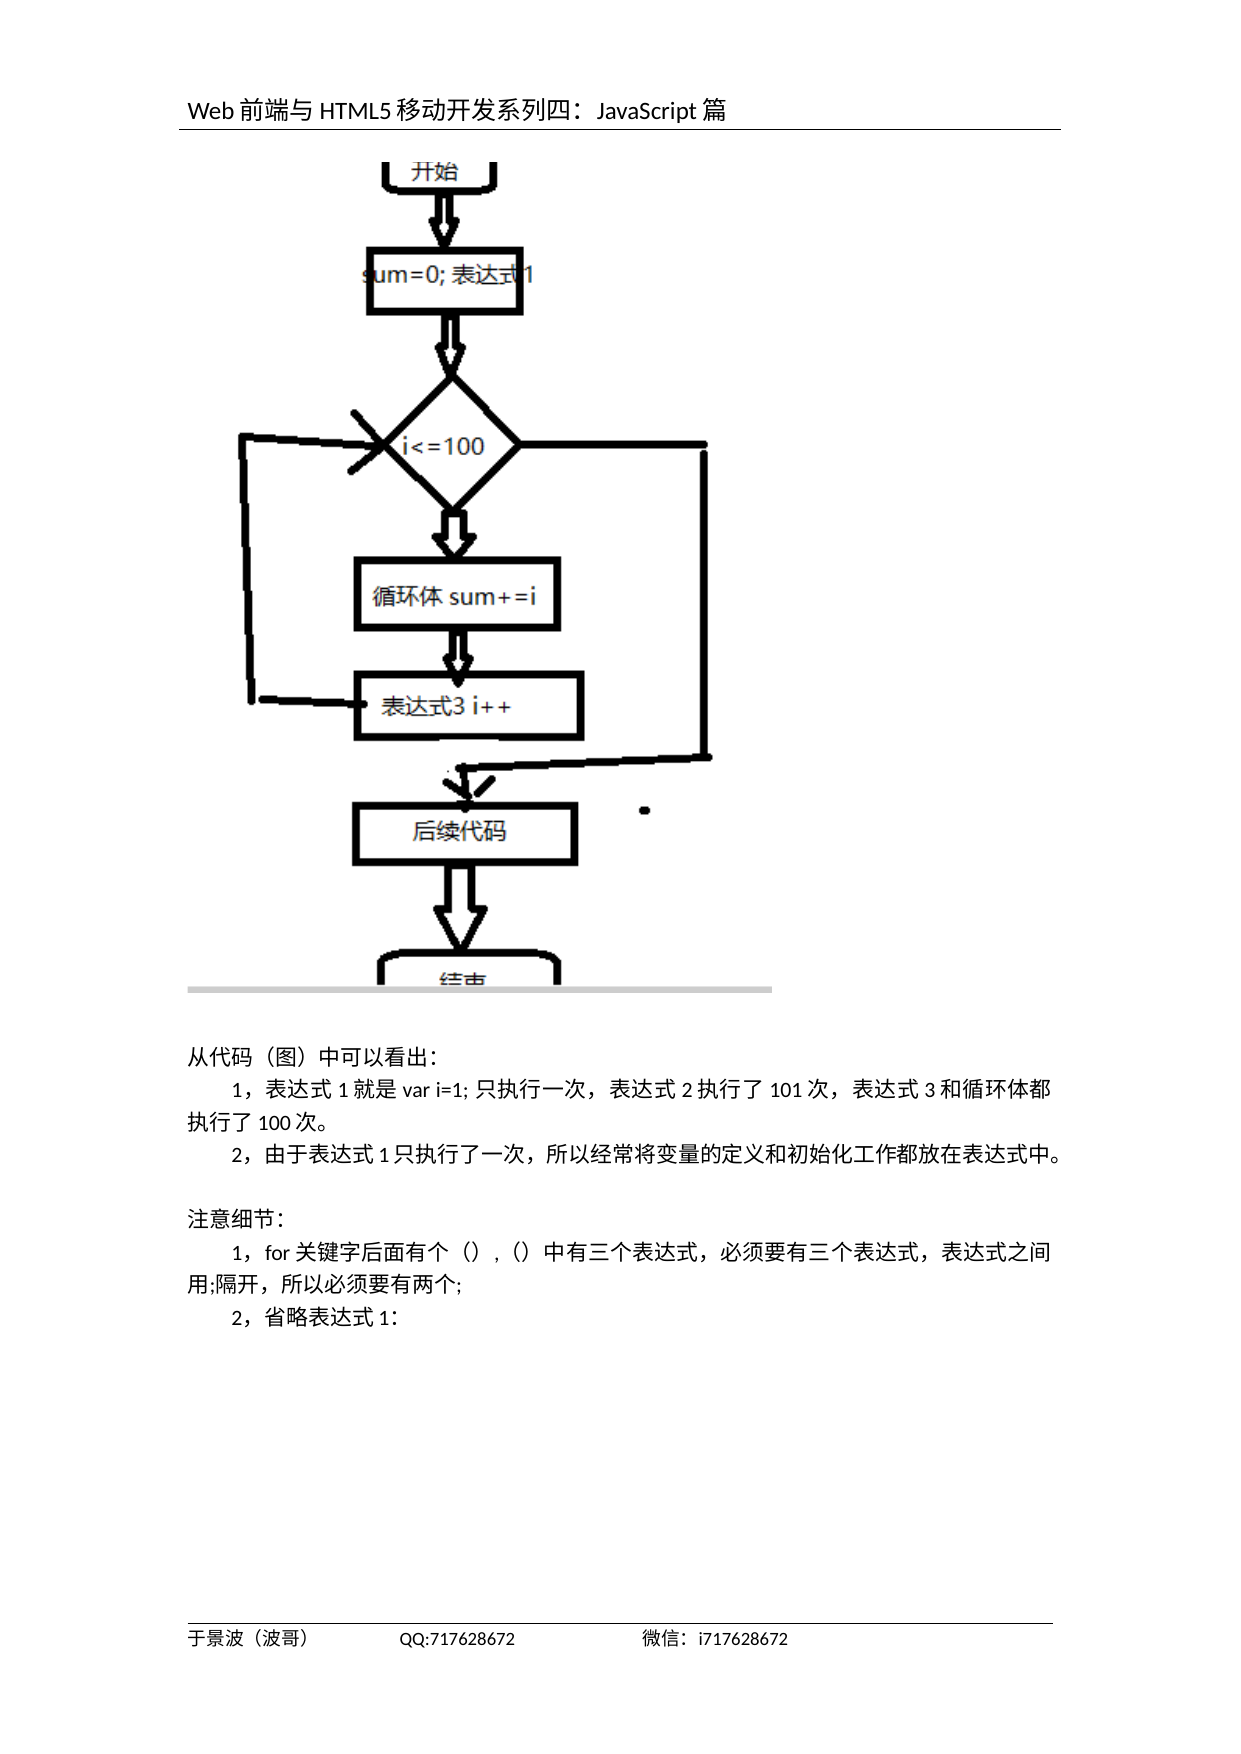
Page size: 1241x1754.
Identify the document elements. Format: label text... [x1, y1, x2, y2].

text 从代码（图）中可以看出： [187, 1039, 1053, 1072]
text 2，省略表达式1： [187, 1299, 1053, 1332]
text 1，for关键字后面有个（）,（）中有三个表达式，必须要有三个表达式，表达式之间用;隔开，所以必须要有两个; [187, 1234, 1053, 1299]
picture [187, 162, 772, 993]
text 1，表达式1就是var i=1; 只执行一次，表达式2执行了101次，表达式3和循环体都执行了100次。 [187, 1072, 1053, 1137]
text 2，由于表达式1只执行了一次，所以经常将变量的定义和初始化工作都放在表达式中。 [187, 1137, 1053, 1169]
text 注意细节： [187, 1202, 1053, 1234]
